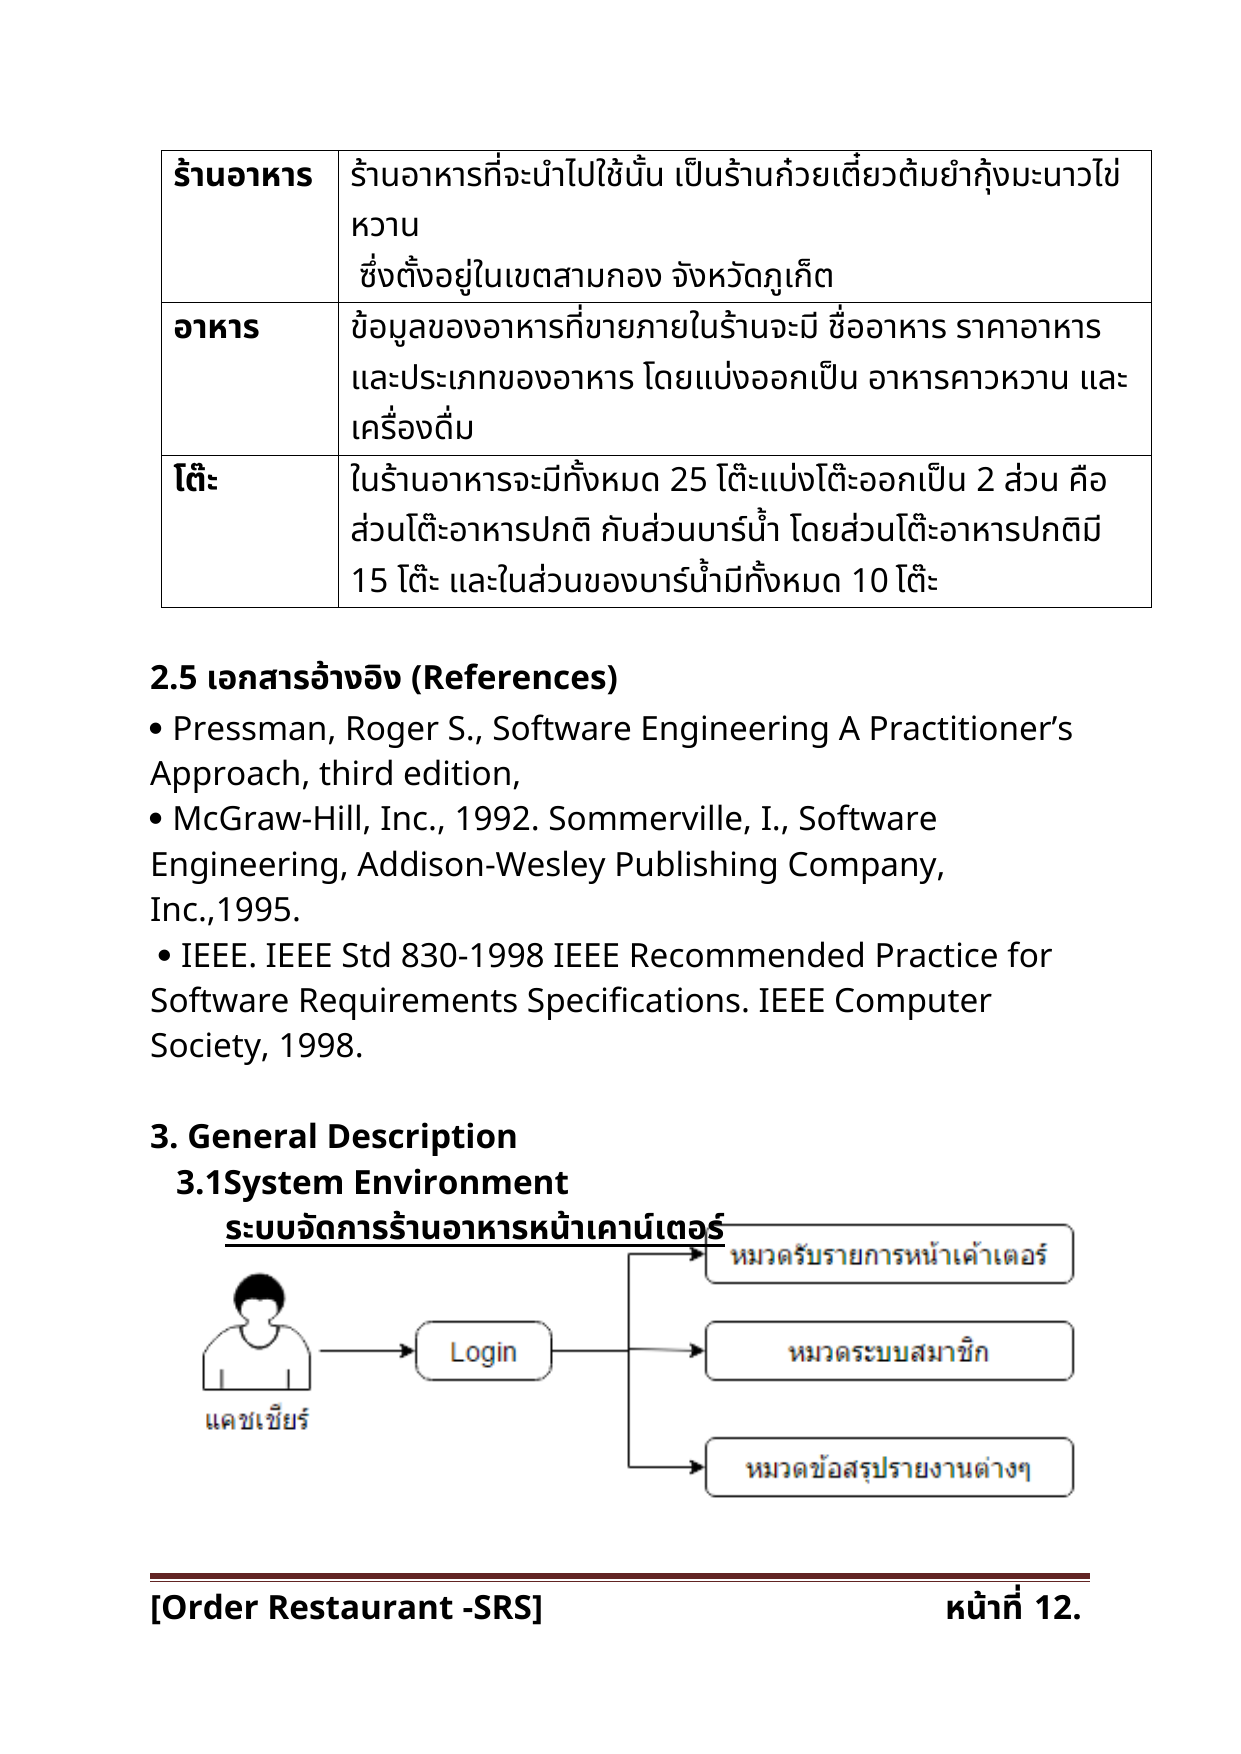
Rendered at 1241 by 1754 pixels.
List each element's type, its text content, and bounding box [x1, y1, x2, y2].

text McGraw-Hill, Inc., 1992. Sommerville, I., Software Engineering, Addison-Wesley Publishing Company, Inc.,1995. [150, 795, 1090, 931]
table_cell ในร้านอาหารจะมีทั้งหมด 25 โต๊ะแบ่งโต๊ะออกเป็น 2 ส่วน คือ ส่วนโต๊ะอาหารปกติ กับส่วนบาร์น้ำ โดยส่วนโต๊ะอาหารปกติมี 15 โต๊ะ และในส่วนของบาร์น้ำมีทั้งหมด 10โต๊ะ [339, 456, 1151, 607]
text Pressman, Roger S., Software Engineering A Practitioner’s Approach, third edition, [150, 704, 1090, 795]
table_cell ร้านอาหาร [162, 151, 338, 302]
picture [178, 1206, 1119, 1519]
table_cell ร้านอาหารที่จะนำไปใช้นั้น เป็นร้านก๋วยเตี๋ยวต้มยำกุ้งมะนาวไข่หวาน ซึ่งตั้งอยู่ในเขตสามกอง จังหวัดภูเก็ต [339, 151, 1151, 302]
table_cell โต๊ะ [162, 456, 338, 607]
text IEEE. IEEE Std 830-1998 IEEE Recommended Practice for Software Requirements Specifications. IEEE Computer Society, 1998. [150, 931, 1090, 1068]
text 3.1System Environment [150, 1158, 1090, 1204]
text 3. General Description [150, 1113, 1090, 1158]
table_cell ข้อมูลของอาหารที่ขายภายในร้านจะมี ชื่ออาหาร ราคาอาหาร และประเภทของอาหาร โดยแบ่งออกเป็น อาหารคาวหวาน และเครื่องดื่ม [339, 303, 1151, 454]
text 2.5 เอกสารอ้างอิง (References) [150, 654, 1090, 704]
table_cell อาหาร [162, 303, 338, 454]
text ระบบจัดการร้านอาหารหน้าเคาน์เตอร์ [150, 1204, 1090, 1254]
